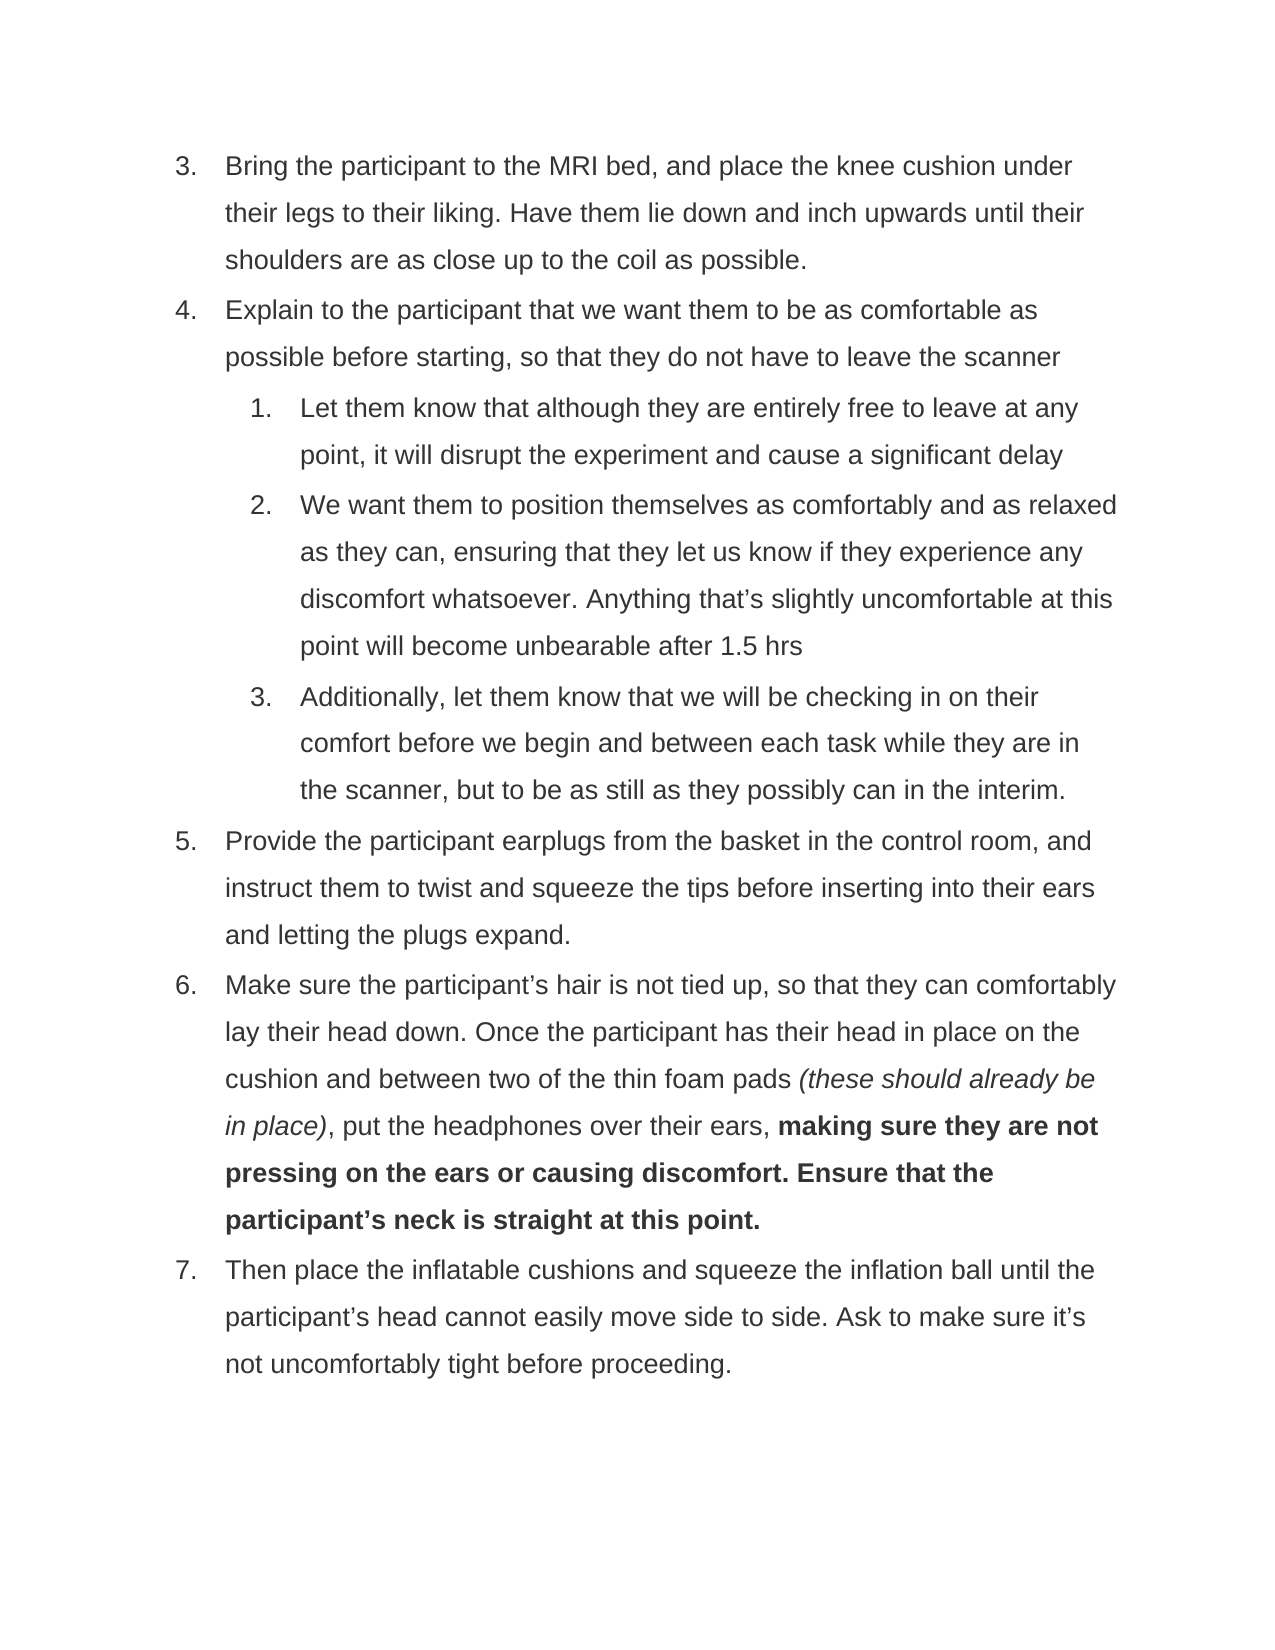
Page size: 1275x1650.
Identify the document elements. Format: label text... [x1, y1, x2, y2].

list Provide the participant earplugs from the basket in the control room, and instruct them to twist and squeeze the tips before inserting into their ears and letting the plugs expand. [175, 825, 1125, 950]
list Bring the participant to the MRI bed, and place the knee cushion under their legs to their liking. Have them lie down and inch upwards until their shoulders are as close up to the coil as possible. [175, 150, 1125, 275]
list Additionally, let them know that we will be checking in on their comfort before we begin and between each task while they are in the scanner, but to be as still as they possibly can in the interim. [250, 681, 1125, 806]
list Make sure the participant’s hair is not tied up, so that they can comfortably lay their head down. Once the participant has their head in place on the cushion and between two of the thin foam pads (these should already be in place), put the headphones over their ears, making sure they are not pressing on the ears or causing discomfort. Ensure that the participant’s neck is straight at this point. [175, 969, 1125, 1235]
list Explain to the participant that we want them to be as comfortable as possible before starting, so that they do not have to leave the scanner [175, 294, 1125, 372]
list Then place the inflatable cushions and squeeze the inflation ball until the participant’s head cannot easily move side to side. Ask to make sure it’s not uncomfortably tight before proceeding. [175, 1254, 1125, 1379]
list Let them know that although they are entirely free to leave at any point, it will disrupt the experiment and cause a significant delay [250, 392, 1125, 470]
list We want them to position themselves as comfortably and as relaxed as they can, ensuring that they let us know if they experience any discomfort whatsoever. Anything that’s slightly uncomfortable at this point will become unbearable after 1.5 hrs [250, 489, 1125, 661]
